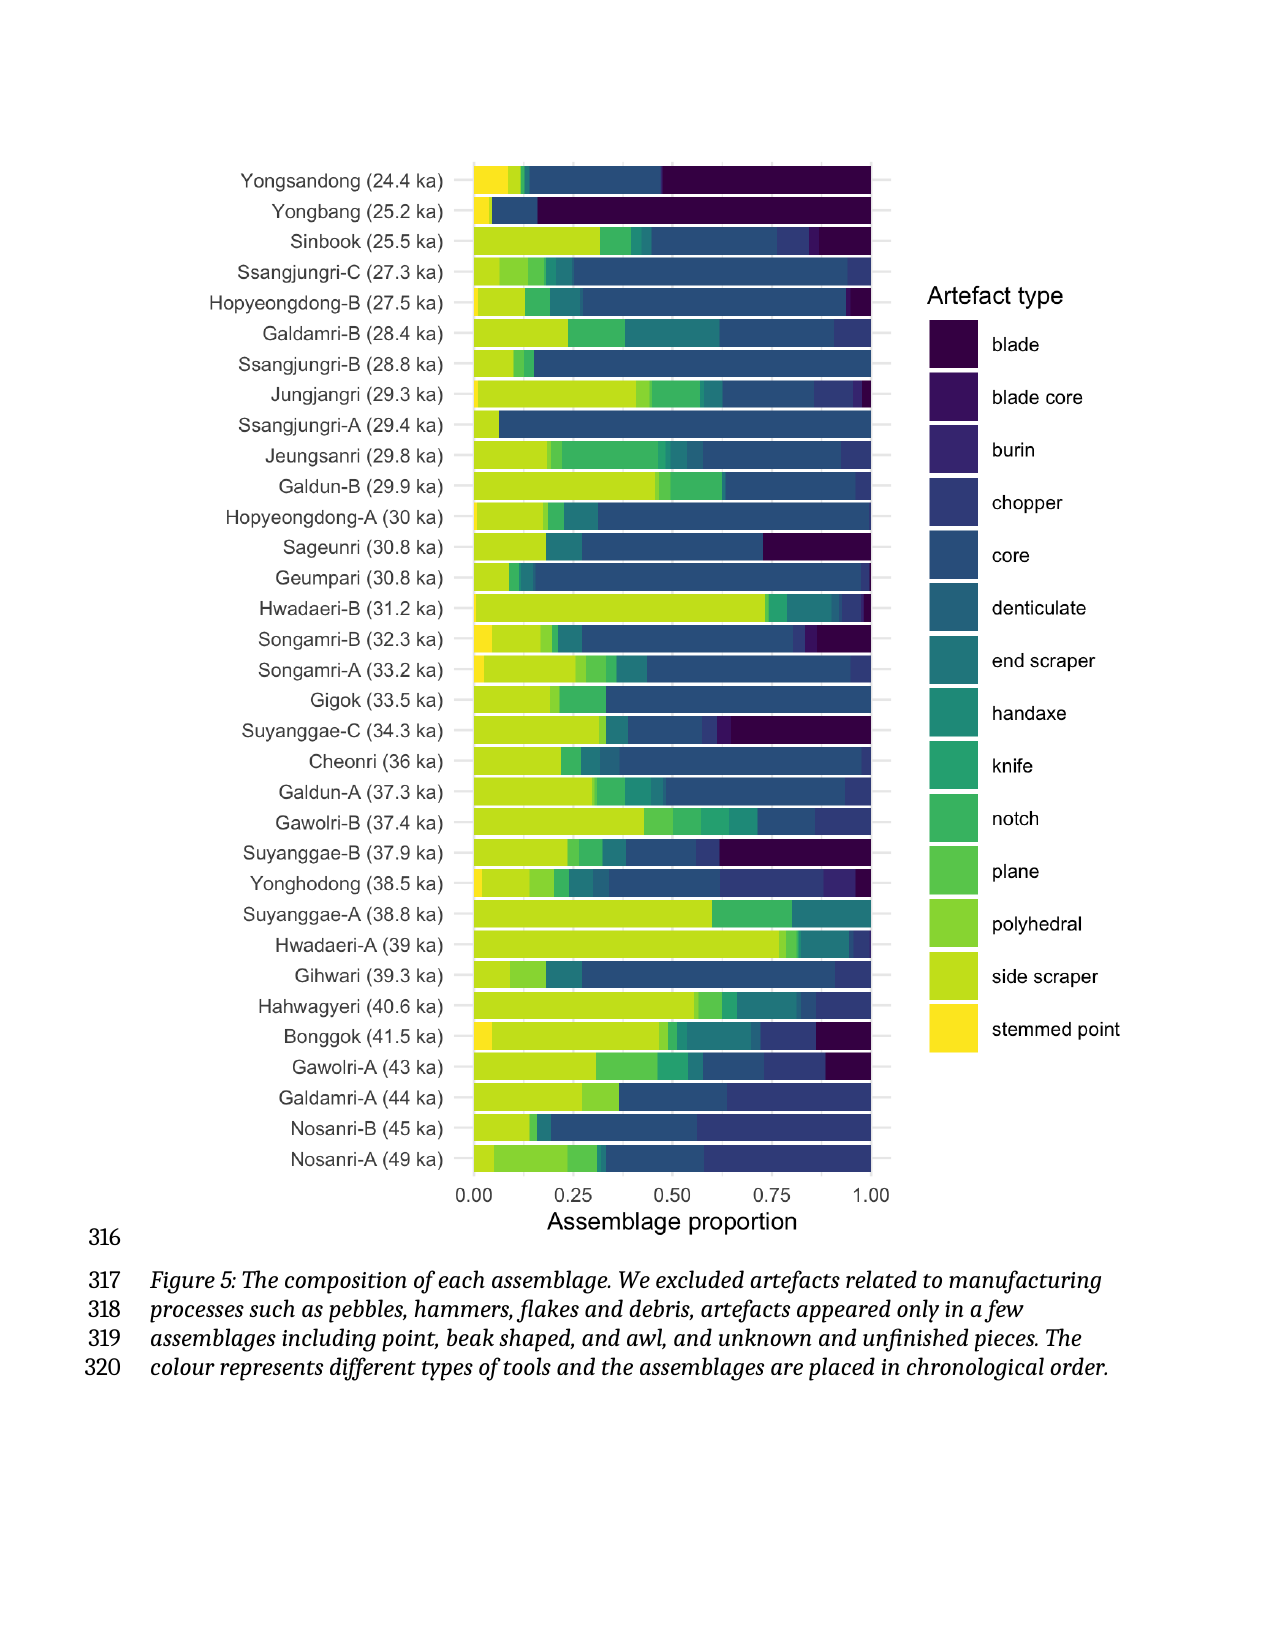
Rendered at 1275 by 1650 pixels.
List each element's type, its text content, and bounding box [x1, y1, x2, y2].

text Figure 5: The composition of each assemblage. We excluded artefacts related to manufacturing processes such as pebbles, hammers, flakes and debris, artefacts appeared only in a few assemblages including point, beak shaped, and awl, and unknown and unfinished pieces. The colour represents different types of tools and the assemblages are placed in chronological order. [150, 1266, 1125, 1381]
picture [168, 150, 1144, 1246]
